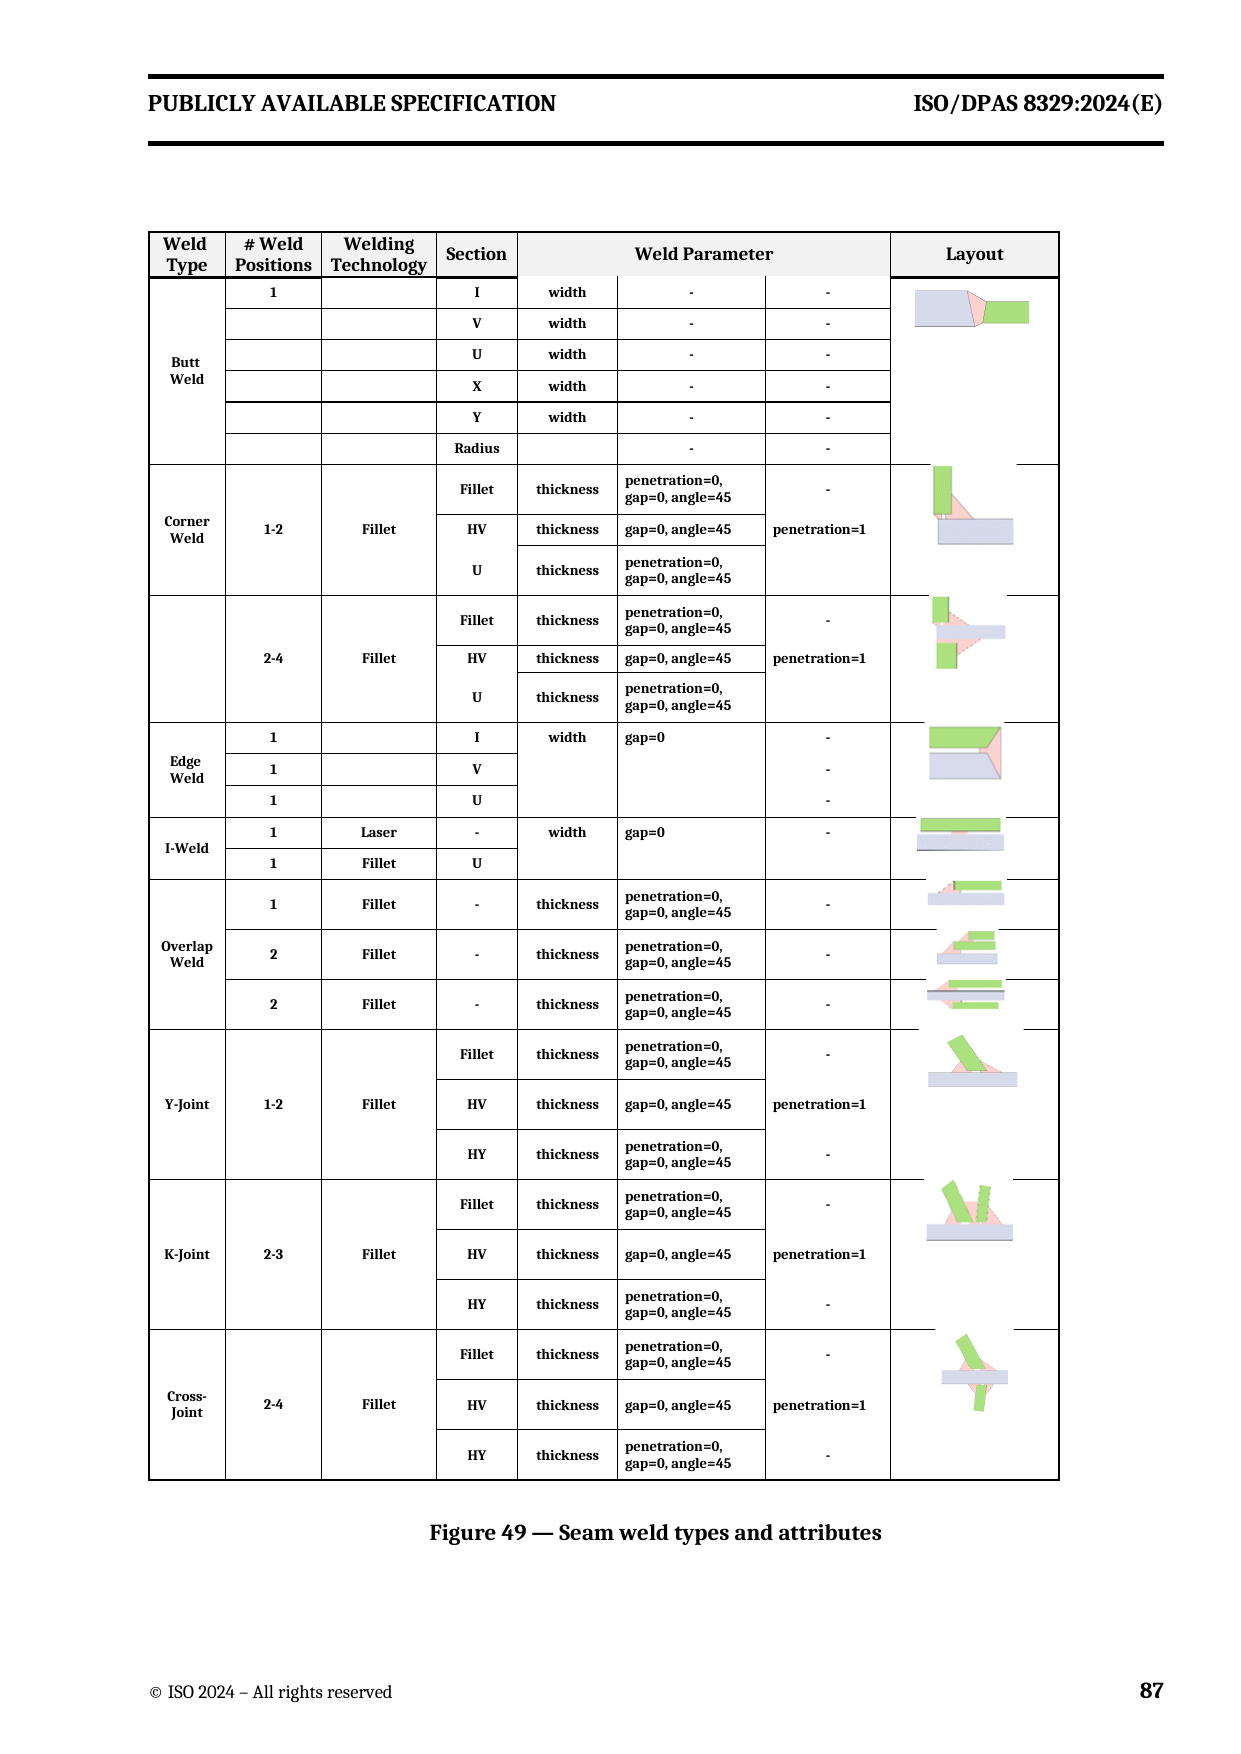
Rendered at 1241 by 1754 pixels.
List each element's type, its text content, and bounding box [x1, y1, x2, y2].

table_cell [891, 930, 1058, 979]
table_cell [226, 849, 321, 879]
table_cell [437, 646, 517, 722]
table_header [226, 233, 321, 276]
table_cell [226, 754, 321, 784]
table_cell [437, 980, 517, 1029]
picture [924, 1179, 1013, 1242]
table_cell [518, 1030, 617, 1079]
picture [936, 929, 999, 965]
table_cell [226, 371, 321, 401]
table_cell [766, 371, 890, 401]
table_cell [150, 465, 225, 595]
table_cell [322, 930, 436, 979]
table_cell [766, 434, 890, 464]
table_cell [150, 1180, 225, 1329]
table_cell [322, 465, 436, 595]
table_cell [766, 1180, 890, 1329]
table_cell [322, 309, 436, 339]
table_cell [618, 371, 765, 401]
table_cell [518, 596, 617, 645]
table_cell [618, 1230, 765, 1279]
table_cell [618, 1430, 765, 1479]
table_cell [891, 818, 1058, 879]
picture [916, 816, 1006, 852]
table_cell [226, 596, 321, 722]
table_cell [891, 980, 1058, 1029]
picture [930, 463, 1017, 548]
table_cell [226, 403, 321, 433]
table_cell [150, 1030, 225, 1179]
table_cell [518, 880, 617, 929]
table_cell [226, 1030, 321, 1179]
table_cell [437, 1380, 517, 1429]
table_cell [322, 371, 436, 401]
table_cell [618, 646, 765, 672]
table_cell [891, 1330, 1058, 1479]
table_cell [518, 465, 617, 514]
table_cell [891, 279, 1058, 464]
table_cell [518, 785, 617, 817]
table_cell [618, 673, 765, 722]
picture [935, 1329, 1014, 1414]
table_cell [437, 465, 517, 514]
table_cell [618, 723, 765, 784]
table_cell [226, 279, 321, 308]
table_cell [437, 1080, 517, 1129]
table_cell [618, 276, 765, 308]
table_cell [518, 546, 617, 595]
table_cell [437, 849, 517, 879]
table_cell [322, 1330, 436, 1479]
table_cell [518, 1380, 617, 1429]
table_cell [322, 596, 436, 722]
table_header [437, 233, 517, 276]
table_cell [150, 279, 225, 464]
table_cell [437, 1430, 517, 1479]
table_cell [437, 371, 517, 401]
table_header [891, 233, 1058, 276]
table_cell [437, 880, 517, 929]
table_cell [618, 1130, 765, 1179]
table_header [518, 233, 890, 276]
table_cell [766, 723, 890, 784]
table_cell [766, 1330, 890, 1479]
picture [926, 879, 1007, 907]
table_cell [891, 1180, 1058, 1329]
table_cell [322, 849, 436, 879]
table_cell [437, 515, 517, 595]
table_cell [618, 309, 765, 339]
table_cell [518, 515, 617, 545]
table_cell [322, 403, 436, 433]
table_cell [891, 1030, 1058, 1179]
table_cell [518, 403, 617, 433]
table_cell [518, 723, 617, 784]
picture [929, 595, 1008, 671]
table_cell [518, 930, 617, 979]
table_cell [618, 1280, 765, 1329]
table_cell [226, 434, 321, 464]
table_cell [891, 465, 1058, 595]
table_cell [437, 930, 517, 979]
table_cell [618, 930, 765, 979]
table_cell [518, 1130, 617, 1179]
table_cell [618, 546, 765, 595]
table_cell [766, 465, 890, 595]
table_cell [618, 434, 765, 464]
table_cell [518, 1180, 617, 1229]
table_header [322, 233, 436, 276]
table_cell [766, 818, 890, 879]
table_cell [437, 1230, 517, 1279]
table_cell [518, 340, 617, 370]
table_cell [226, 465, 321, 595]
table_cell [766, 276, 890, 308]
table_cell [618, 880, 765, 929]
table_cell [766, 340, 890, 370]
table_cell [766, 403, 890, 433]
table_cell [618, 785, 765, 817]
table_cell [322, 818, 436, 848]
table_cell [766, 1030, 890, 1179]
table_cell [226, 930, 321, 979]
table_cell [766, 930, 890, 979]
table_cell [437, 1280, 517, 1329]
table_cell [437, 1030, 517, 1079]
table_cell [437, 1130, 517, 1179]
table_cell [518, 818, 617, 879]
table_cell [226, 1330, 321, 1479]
picture [924, 722, 1005, 784]
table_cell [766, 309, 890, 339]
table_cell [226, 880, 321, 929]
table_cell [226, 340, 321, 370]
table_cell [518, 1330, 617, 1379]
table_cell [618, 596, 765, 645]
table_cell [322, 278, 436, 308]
picture [910, 276, 1033, 342]
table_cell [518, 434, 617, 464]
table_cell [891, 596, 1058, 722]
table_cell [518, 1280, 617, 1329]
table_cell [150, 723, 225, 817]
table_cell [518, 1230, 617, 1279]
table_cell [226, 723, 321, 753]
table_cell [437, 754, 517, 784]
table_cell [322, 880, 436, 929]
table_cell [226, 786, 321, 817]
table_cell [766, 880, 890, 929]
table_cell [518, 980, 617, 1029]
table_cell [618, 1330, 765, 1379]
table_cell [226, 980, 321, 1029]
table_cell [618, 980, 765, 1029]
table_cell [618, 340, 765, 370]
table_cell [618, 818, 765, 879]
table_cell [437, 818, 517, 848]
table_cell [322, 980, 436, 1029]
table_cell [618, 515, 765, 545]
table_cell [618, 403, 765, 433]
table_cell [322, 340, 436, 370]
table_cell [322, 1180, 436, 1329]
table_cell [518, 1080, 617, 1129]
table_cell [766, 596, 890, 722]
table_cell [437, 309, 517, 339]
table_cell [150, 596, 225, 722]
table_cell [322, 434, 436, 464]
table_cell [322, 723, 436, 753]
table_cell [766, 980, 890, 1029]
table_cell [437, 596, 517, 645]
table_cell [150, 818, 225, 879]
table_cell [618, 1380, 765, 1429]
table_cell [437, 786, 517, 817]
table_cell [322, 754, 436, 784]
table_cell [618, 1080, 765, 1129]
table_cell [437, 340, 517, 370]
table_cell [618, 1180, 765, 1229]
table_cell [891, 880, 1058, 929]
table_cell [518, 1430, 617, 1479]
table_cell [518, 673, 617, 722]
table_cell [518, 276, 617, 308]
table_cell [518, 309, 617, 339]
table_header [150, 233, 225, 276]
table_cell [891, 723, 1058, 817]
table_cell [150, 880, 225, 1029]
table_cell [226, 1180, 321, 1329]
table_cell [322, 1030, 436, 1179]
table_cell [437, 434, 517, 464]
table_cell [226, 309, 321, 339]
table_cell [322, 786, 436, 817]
picture [918, 1029, 1024, 1091]
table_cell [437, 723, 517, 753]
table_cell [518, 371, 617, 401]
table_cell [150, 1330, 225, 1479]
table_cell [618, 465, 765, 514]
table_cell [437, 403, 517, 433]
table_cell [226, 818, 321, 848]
picture [926, 979, 1006, 1010]
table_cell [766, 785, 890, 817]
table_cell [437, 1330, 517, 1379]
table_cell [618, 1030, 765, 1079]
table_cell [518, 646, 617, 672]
text Figure 49 — Seam weld types and attributes [148, 1520, 1163, 1546]
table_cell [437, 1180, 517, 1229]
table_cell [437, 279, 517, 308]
